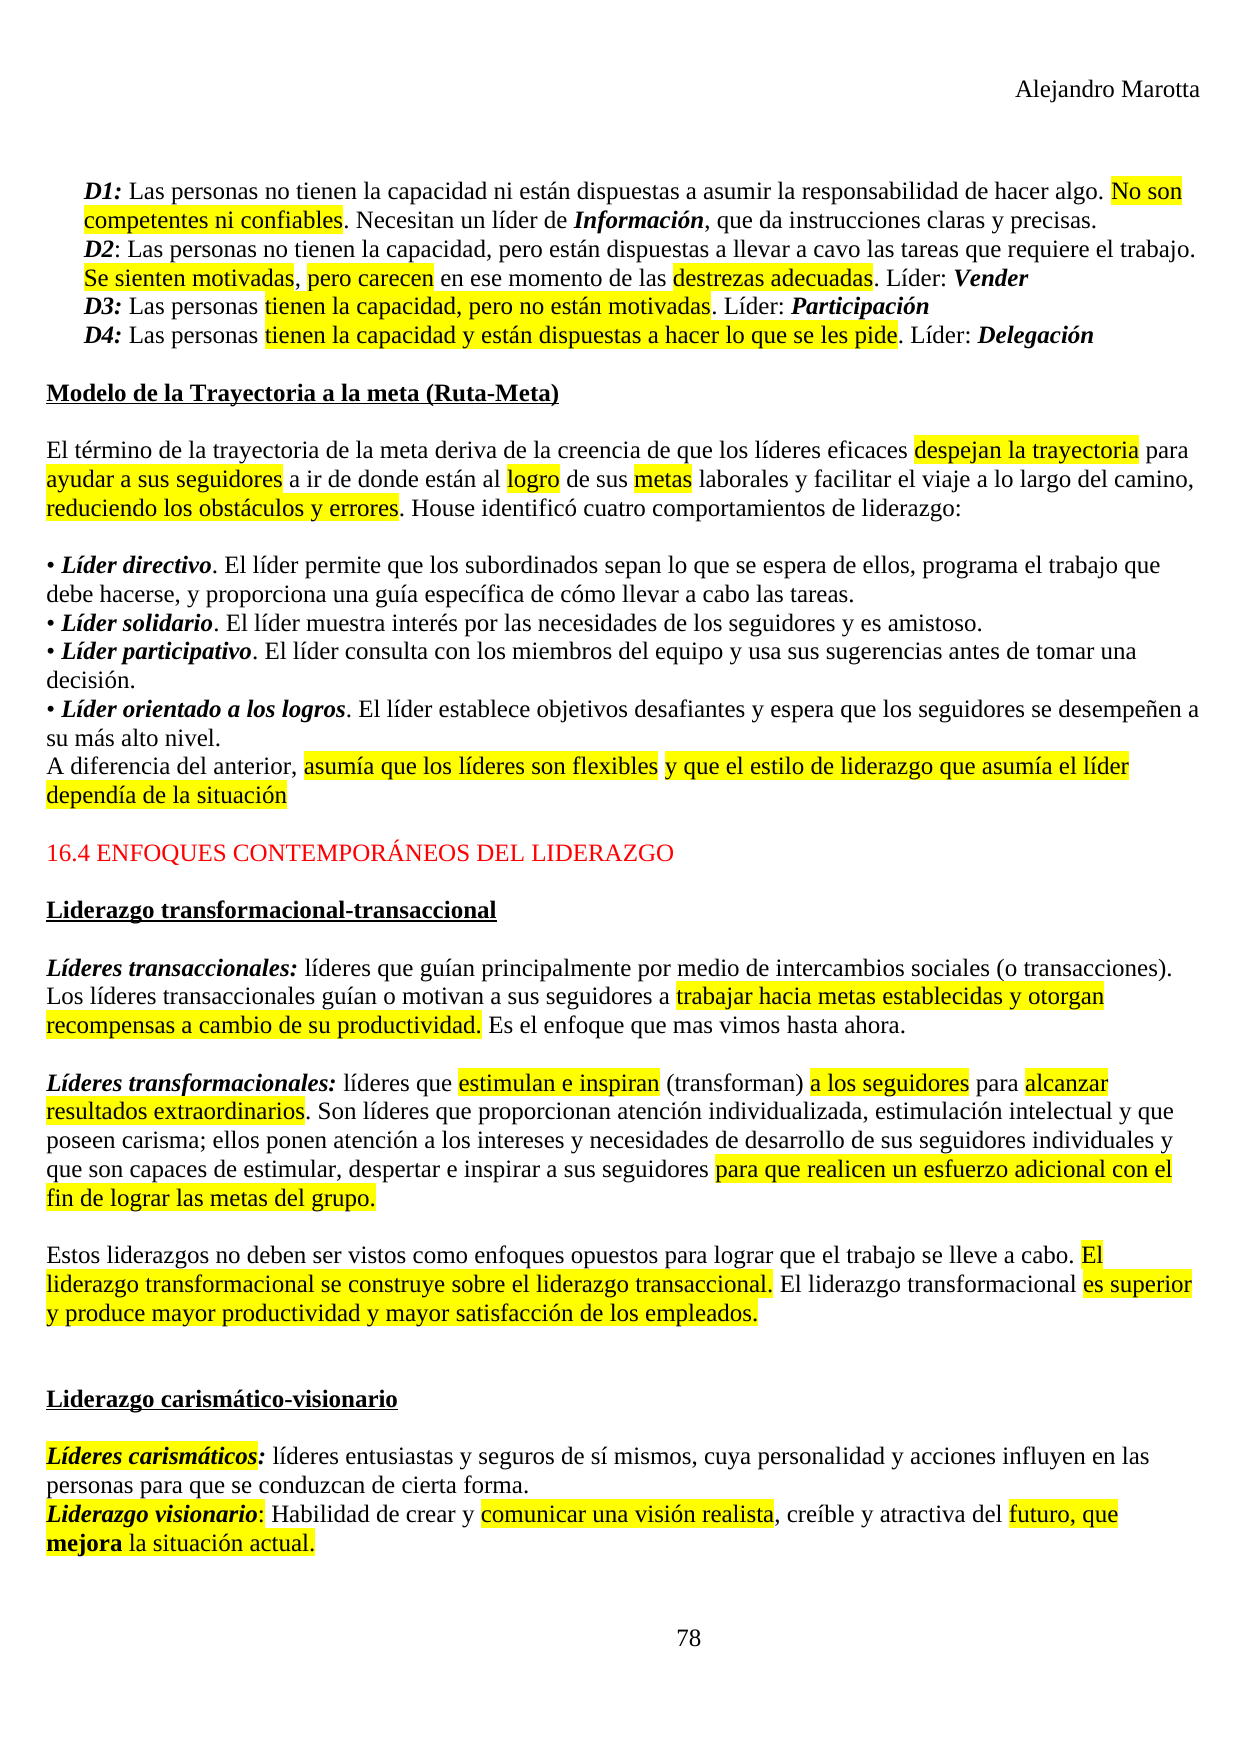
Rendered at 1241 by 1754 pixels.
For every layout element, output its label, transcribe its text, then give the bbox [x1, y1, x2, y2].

text Líderes transaccionales: líderes que guían principalmente por medio de intercambios sociales (o transacciones). Los líderes transaccionales guían o motivan a sus seguidores a trabajar hacia metas establecidas y otorgan recompensas a cambio de su productividad. Es el enfoque que mas vimos hasta ahora. [46, 953, 1200, 1039]
text • Líder directivo. El líder permite que los subordinados sepan lo que se espera de ellos, programa el trabajo que debe hacerse, y proporciona una guía específica de cómo llevar a cabo las tareas. [46, 550, 1200, 608]
text • Líder solidario. El líder muestra interés por las necesidades de los seguidores y es amistoso. [46, 608, 1200, 636]
text A diferencia del anterior, asumía que los líderes son flexibles y que el estilo de liderazgo que asumía el líder dependía de la situación [46, 751, 1200, 809]
text Liderazgo transformacional-transaccional [46, 895, 1200, 924]
text D4: Las personas tienen la capacidad y están dispuestas a hacer lo que se les pide. Líder: Delegación [898, 320, 1200, 349]
text D1: Las personas no tienen la capacidad ni están dispuestas a asumir la responsabilidad de hacer algo. No son competentes ni confiables. Necesitan un líder de Información, que da instrucciones claras y precisas. [83, 176, 1200, 234]
text 16.4 ENFOQUES CONTEMPORÁNEOS DEL LIDERAZGO [46, 838, 1200, 866]
text D2: Las personas no tienen la capacidad, pero están dispuestas a llevar a cavo las tareas que requiere el trabajo. Se sienten motivadas, pero carecen en ese momento de las destrezas adecuadas. Líder: Vender [83, 234, 1200, 291]
text D3: Las personas tienen la capacidad, pero no están motivadas. Líder: Participación [711, 291, 1200, 320]
text Líderes carismáticos: líderes entusiastas y seguros de sí mismos, cuya personalidad y acciones influyen en las personas para que se conduzcan de cierta forma. [46, 1441, 1200, 1499]
text • Líder participativo. El líder consulta con los miembros del equipo y usa sus sugerencias antes de tomar una decisión. [46, 636, 1200, 694]
text Liderazgo carismático-visionario [46, 1384, 1200, 1413]
text D3: Las personas tienen la capacidad, pero no están motivadas. Líder: Participación [83, 291, 265, 320]
text Estos liderazgos no deben ser vistos como enfoques opuestos para lograr que el trabajo se lleve a cabo. El liderazgo transformacional se construye sobre el liderazgo transaccional. El liderazgo transformacional es superior y produce mayor productividad y mayor satisfacción de los empleados. [46, 1240, 1200, 1326]
text El término de la trayectoria de la meta deriva de la creencia de que los líderes eficaces despejan la trayectoria para ayudar a sus seguidores a ir de donde están al logro de sus metas laborales y facilitar el viaje a lo largo del camino, reduciendo los obstáculos y errores. House identificó cuatro comportamientos de liderazgo: [46, 435, 1200, 521]
text Liderazgo visionario: Habilidad de crear y comunicar una visión realista, creíble y atractiva del futuro, que mejora la situación actual. [265, 1499, 1200, 1556]
text Líderes transformacionales: líderes que estimulan e inspiran (transforman) a los seguidores para alcanzar resultados extraordinarios. Son líderes que proporcionan atención individualizada, estimulación intelectual y que poseen carisma; ellos ponen atención a los intereses y necesidades de desarrollo de sus seguidores individuales y que son capaces de estimular, despertar e inspirar a sus seguidores para que realicen un esfuerzo adicional con el fin de lograr las metas del grupo. [46, 1068, 1200, 1211]
text • Líder orientado a los logros. El líder establece objetivos desafiantes y espera que los seguidores se desempeñen a su más alto nivel. [46, 694, 1200, 751]
text Modelo de la Trayectoria a la meta (Ruta-Meta) [46, 378, 1200, 406]
